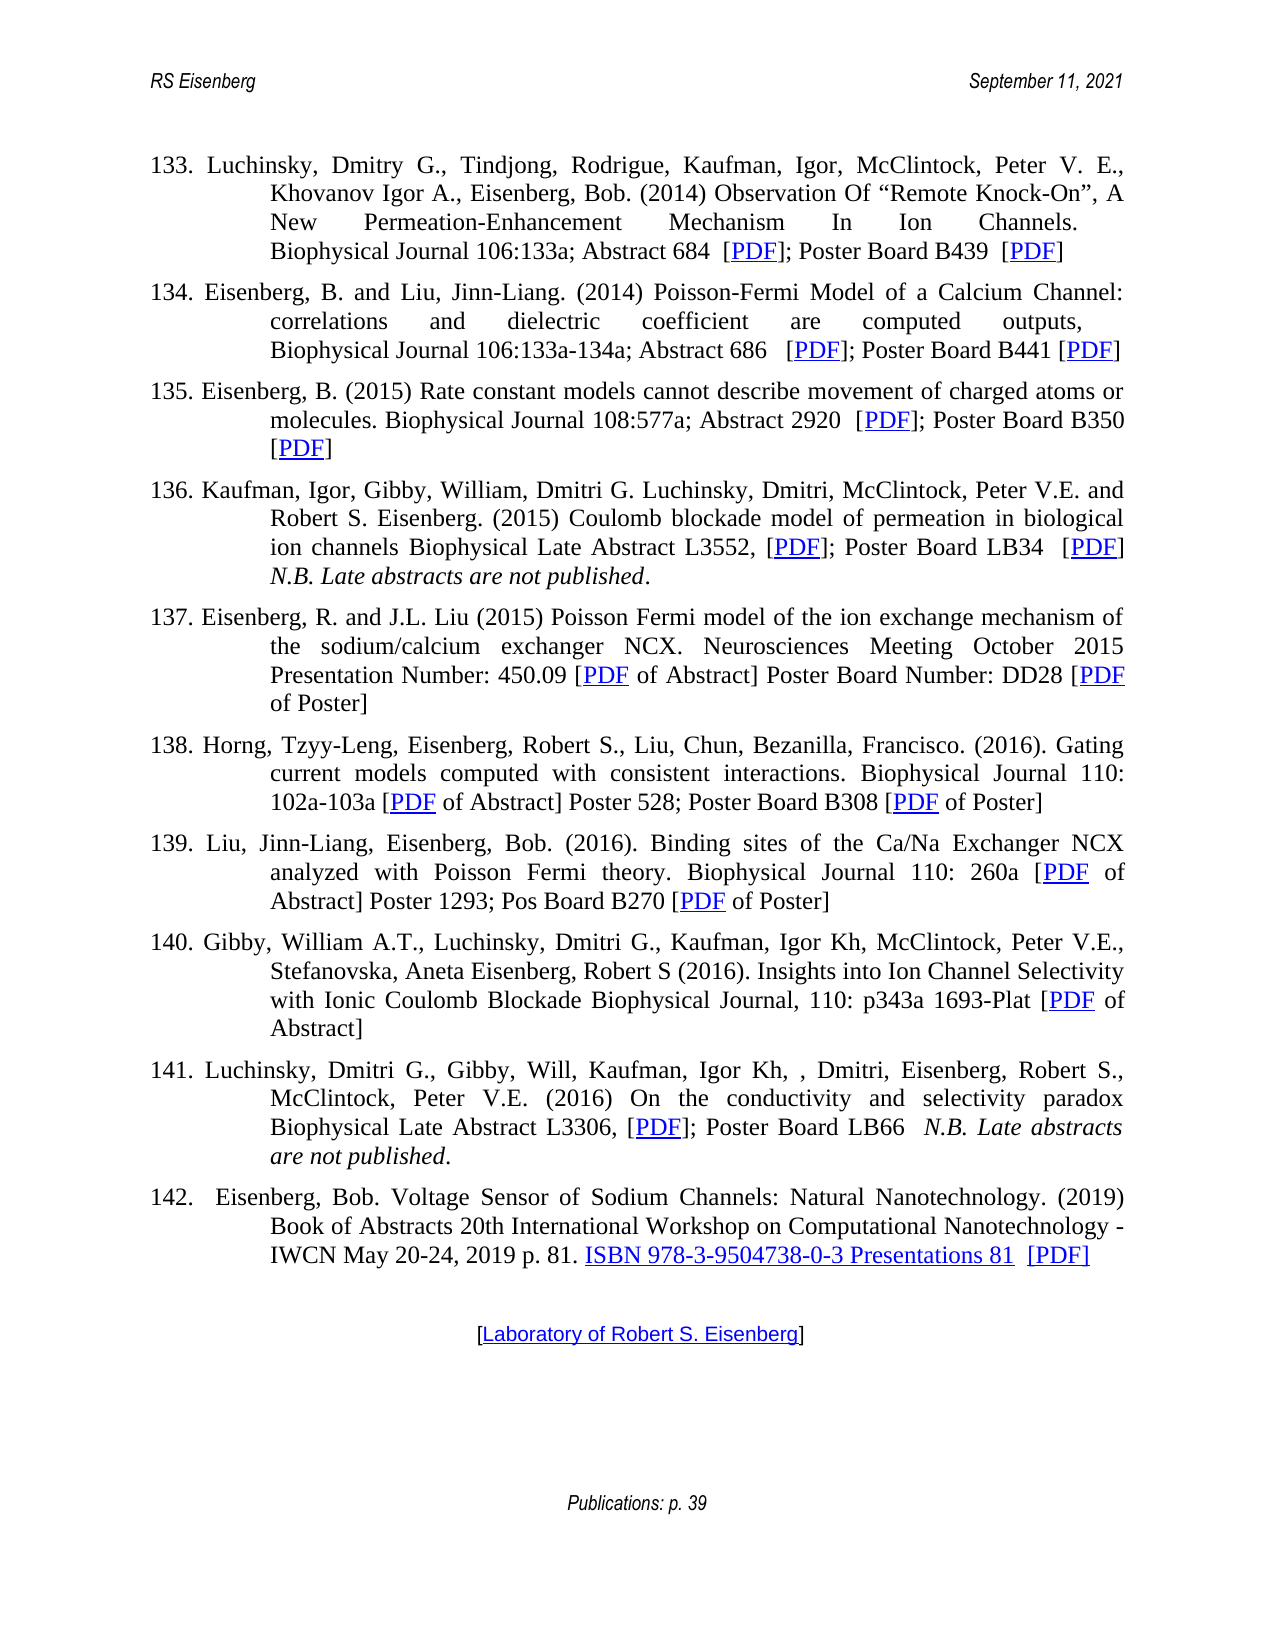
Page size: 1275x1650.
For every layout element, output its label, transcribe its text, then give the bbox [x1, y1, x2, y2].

text 133. Luchinsky, Dmitry G., Tindjong, Rodrigue, Kaufman, Igor, McClintock, Peter V. E., Khovanov Igor A., Eisenberg, Bob. (2014) Observation Of “Remote Knock-On”, A New Permeation-Enhancement Mechanism In Ion Channels. Biophysical Journal 106:133a; Abstract 684 [PDF]; Poster Board B439 [PDF] [150, 150, 1125, 265]
text 142. Eisenberg, Bob. Voltage Sensor of Sodium Channels: Natural Nanotechnology. (2019) Book of Abstracts 20th International Workshop on Computational Nanotechnology - IWCN May 20-24, 2019 p. 81. ISBN 978-3-9504738-0-3 Presentations 81 [PDF] [150, 1182, 1125, 1268]
text 135. Eisenberg, B. (2015) Rate constant models cannot describe movement of charged atoms or molecules. Biophysical Journal 108:577a; Abstract 2920 [PDF]; Poster Board B350 [PDF] [150, 376, 1125, 462]
text 134. Eisenberg, B. and Liu, Jinn-Liang. (2014) Poisson-Fermi Model of a Calcium Channel: correlations and dielectric coefficient are computed outputs, Biophysical Journal 106:133a-134a; Abstract 686 [PDF]; Poster Board B441 [PDF] [150, 277, 1125, 363]
text 140. Gibby, William A.T., Luchinsky, Dmitri G., Kaufman, Igor Kh, McClintock, Peter V.E., Stefanovska, Aneta Eisenberg, Robert S (2016). Insights into Ion Channel Selectivity with Ionic Coulomb Blockade Biophysical Journal, 110: p343a 1693-Plat [PDF of Abstract] [150, 927, 1125, 1042]
text 138. Horng, Tzyy-Leng, Eisenberg, Robert S., Liu, Chun, Bezanilla, Francisco. (2016). Gating current models computed with consistent interactions. Biophysical Journal 110: 102a-103a [PDF of Abstract] Poster 528; Poster Board B308 [PDF of Poster] [150, 730, 1125, 816]
text 139. Liu, Jinn-Liang, Eisenberg, Bob. (2016). Binding sites of the Ca/Na Exchanger NCX analyzed with Poisson Fermi theory. Biophysical Journal 110: 260a [PDF of Abstract] Poster 1293; Pos Board B270 [PDF of Poster] [150, 828, 1125, 915]
text 137. Eisenberg, R. and J.L. Liu (2015) Poisson Fermi model of the ion exchange mechanism of the sodium/calcium exchanger NCX. Neurosciences Meeting October 2015 Presentation Number: 450.09 [PDF of Abstract] Poster Board Number: DD28 [PDF of Poster] [150, 602, 1125, 717]
text 141. Luchinsky, Dmitri G., Gibby, Will, Kaufman, Igor Kh, , Dmitri, Eisenberg, Robert S., McClintock, Peter V.E. (2016) On the conductivity and selectivity paradox Biophysical Late Abstract L3306, [PDF]; Poster Board LB66 N.B. Late abstracts are not published. [150, 1055, 1125, 1170]
text 136. Kaufman, Igor, Gibby, William, Dmitri G. Luchinsky, Dmitri, McClintock, Peter V.E. and Robert S. Eisenberg. (2015) Coulomb blockade model of permeation in biological ion channels Biophysical Late Abstract L3552, [PDF]; Poster Board LB34 [PDF] N.B. Late abstracts are not published. [150, 475, 1125, 590]
text [Laboratory of Robert S. Eisenberg] [150, 1322, 1125, 1346]
